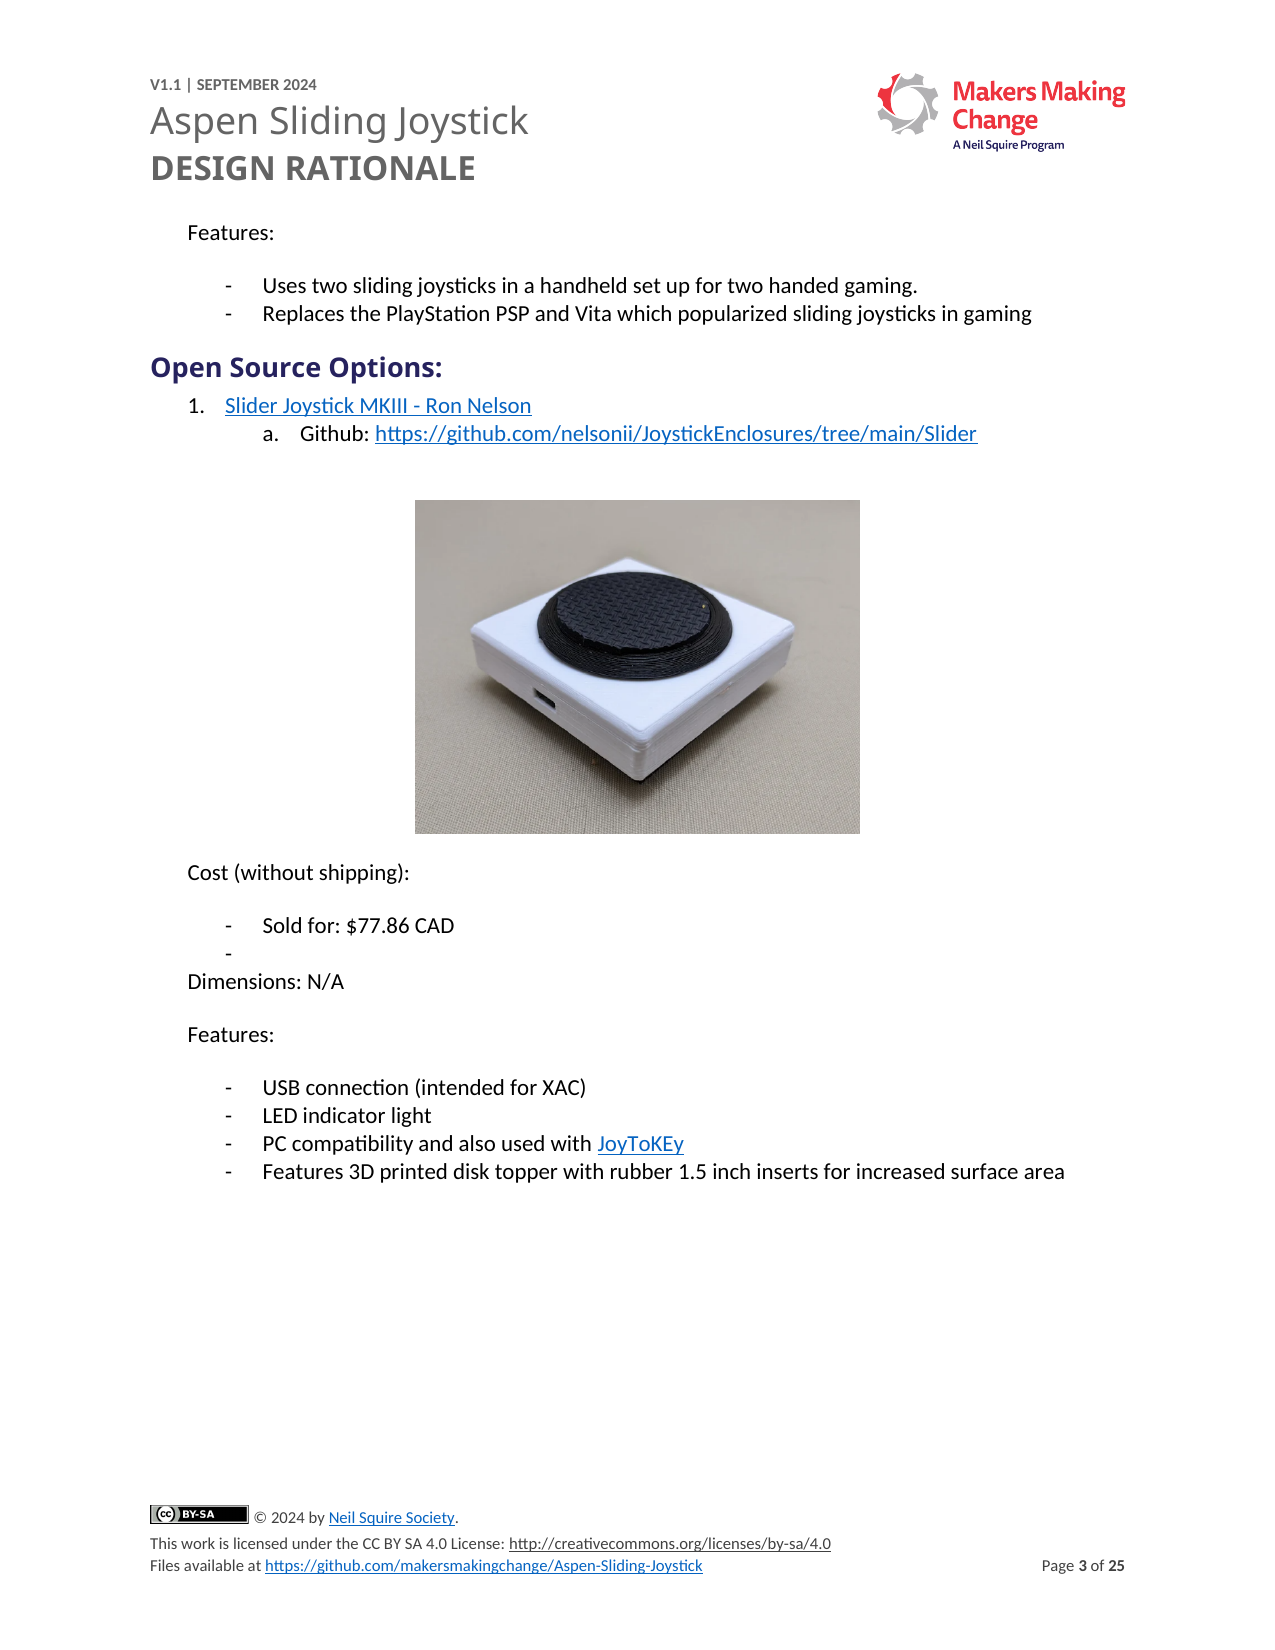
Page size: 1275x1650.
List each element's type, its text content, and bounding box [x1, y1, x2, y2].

picture [150, 1505, 249, 1524]
list Replaces the PlayStation PSP and Vita which popularized sliding joysticks in gaming [225, 299, 1125, 328]
text Features: [187, 218, 1125, 247]
list Uses two sliding joysticks in a handheld set up for two handed gaming. [225, 272, 1125, 299]
picture [877, 73, 1125, 152]
list USB connection (intended for XAC) [225, 1073, 1125, 1101]
picture [415, 500, 860, 834]
text Dimensions: N/A [187, 967, 1125, 995]
list LED indicator light [225, 1101, 1125, 1129]
list Features 3D printed disk topper with rubber 1.5 inch inserts for increased surface area [225, 1157, 1125, 1186]
subtitle Open Source Options: [150, 348, 1125, 385]
text Cost (without shipping): [187, 858, 1125, 886]
list PC compatibility and also used with JoyToKEy [225, 1129, 1125, 1157]
list Github: https://github.com/nelsonii/JoystickEnclosures/tree/main/Slider [262, 419, 1125, 447]
list Slider Joystick MKIII - Ron Nelson [187, 391, 1125, 419]
text Features: [187, 1020, 1125, 1048]
list Sold for: $77.86 CAD [225, 911, 1125, 939]
